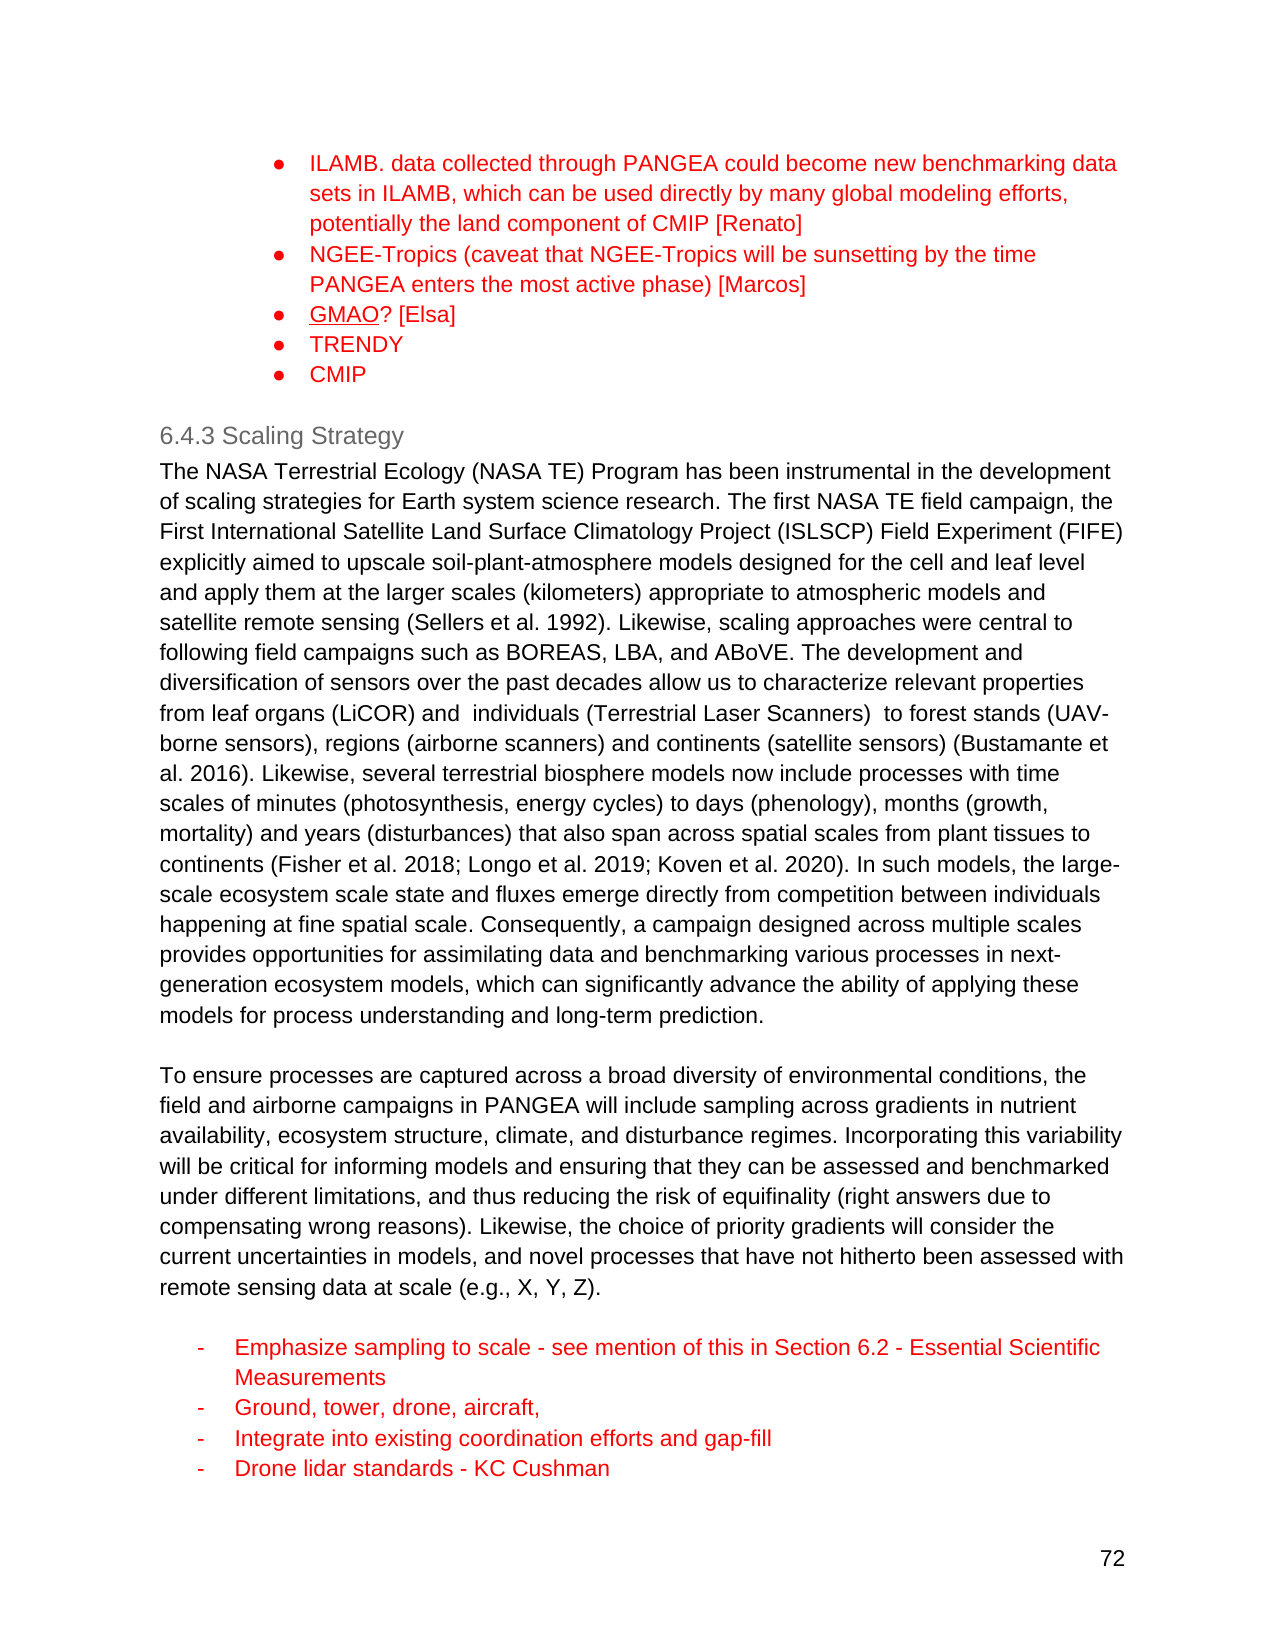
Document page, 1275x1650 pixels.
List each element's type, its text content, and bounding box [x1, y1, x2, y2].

list Ground, tower, drone, aircraft, [197, 1394, 1125, 1421]
list Integrate into existing coordination efforts and gap-fill [197, 1424, 1125, 1451]
list Drone lidar standards - KC Cushman [197, 1455, 1125, 1481]
list Emphasize sampling to scale - see mention of this in Section 6.2 - Essential Scientific Measurements [197, 1334, 1125, 1391]
text To ensure processes are captured across a broad diversity of environmental conditions, the field and airborne campaigns in PANGEA will include sampling across gradients in nutrient availability, ecosystem structure, climate, and disturbance regimes. Incorporating this variability will be critical for informing models and ensuring that they can be assessed and benchmarked under different limitations, and thus reducing the risk of equifinality (right answers due to compensating wrong reasons). Likewise, the choice of priority gradients will consider the current uncertainties in models, and novel processes that have not hitherto been assessed with remote sensing data at scale (e.g., X, Y, Z). [159, 1062, 1125, 1300]
list ILAMB. data collected through PANGEA could become new benchmarking data sets in ILAMB, which can be used directly by many global modeling efforts, potentially the land component of CMIP [Renato] [272, 150, 1125, 237]
list TRENDY [272, 331, 1125, 358]
list GMAO? [Elsa] [272, 301, 1125, 327]
subtitle 6.4.3 Scaling Strategy [159, 421, 1125, 449]
list NGEE-Tropics (caveat that NGEE-Tropics will be sunsetting by the time PANGEA enters the most active phase) [Marcos] [272, 241, 1125, 297]
list CMIP [272, 361, 1125, 388]
text The NASA Terrestrial Ecology (NASA TE) Program has been instrumental in the development of scaling strategies for Earth system science research. The first NASA TE field campaign, the First International Satellite Land Surface Climatology Project (ISLSCP) Field Experiment (FIFE) explicitly aimed to upscale soil-plant-atmosphere models designed for the cell and leaf level and apply them at the larger scales (kilometers) appropriate to atmospheric models and satellite remote sensing (Sellers et al. 1992). Likewise, scaling approaches were central to following field campaigns such as BOREAS, LBA, and ABoVE. The development and diversification of sensors over the past decades allow us to characterize relevant properties from leaf organs (LiCOR) and individuals (Terrestrial Laser Scanners) to forest stands (UAV-borne sensors), regions (airborne scanners) and continents (satellite sensors) (Bustamante et al. 2016). Likewise, several terrestrial biosphere models now include processes with time scales of minutes (photosynthesis, energy cycles) to days (phenology), months (growth, mortality) and years (disturbances) that also span across spatial scales from plant tissues to continents (Fisher et al. 2018; Longo et al. 2019; Koven et al. 2020). In such models, the large-scale ecosystem scale state and fluxes emerge directly from competition between individuals happening at fine spatial scale. Consequently, a campaign designed across multiple scales provides opportunities for assimilating data and benchmarking various processes in next-generation ecosystem models, which can significantly advance the ability of applying these models for process understanding and long-term prediction. [159, 458, 1125, 1028]
